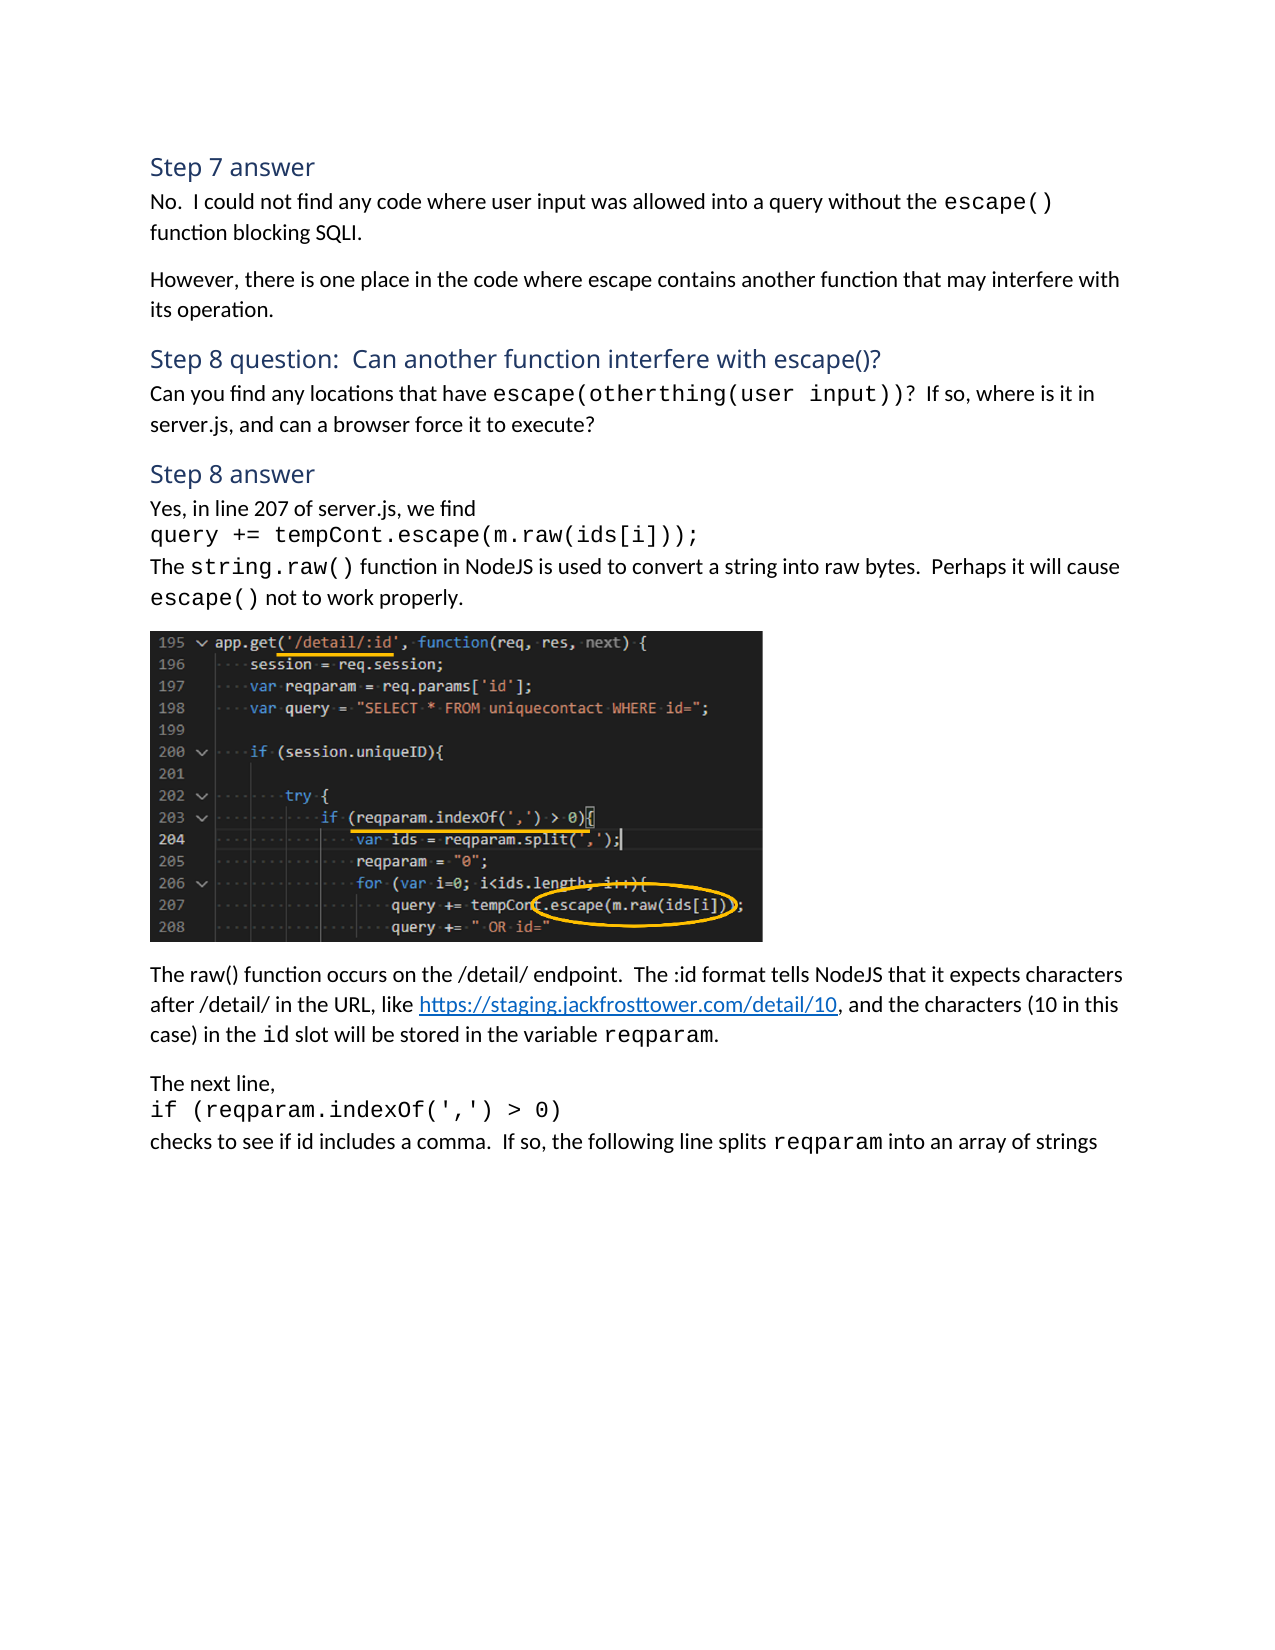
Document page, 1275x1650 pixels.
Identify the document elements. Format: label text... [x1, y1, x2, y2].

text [150, 1069, 1125, 1156]
text The raw() function occurs on the /detail/ endpoint. The :id format tells NodeJS that it expects characters after /detail/ in the URL, like https://staging.jackfrosttower.com/detail/10, and the characters (10 in this case) in the id slot will be stored in the variable reqparam. [150, 960, 1125, 1050]
text However, there is one place in the code where escape contains another function that may interfere with its operation. [150, 265, 1125, 323]
subtitle Step 7 answer [150, 150, 1125, 184]
text No. I could not find any code where user input was allowed into a query without the escape() function blocking SQLI. [150, 187, 1125, 246]
subtitle Step 8 answer [150, 457, 1125, 491]
subtitle Step 8 question: Can another function interfere with escape()? [150, 342, 1125, 376]
text Yes, in line 207 of server.js, we find query += tempCont.escape(m.raw(ids[i])); The string.raw() function in NodeJS is used to convert a string into raw bytes. Perhaps it will cause escape() not to work properly. [150, 494, 1125, 612]
text Can you find any locations that have escape(otherthing(user input))? If so, where is it in server.js, and can a browser force it to execute? [150, 379, 1125, 438]
picture [150, 631, 763, 942]
